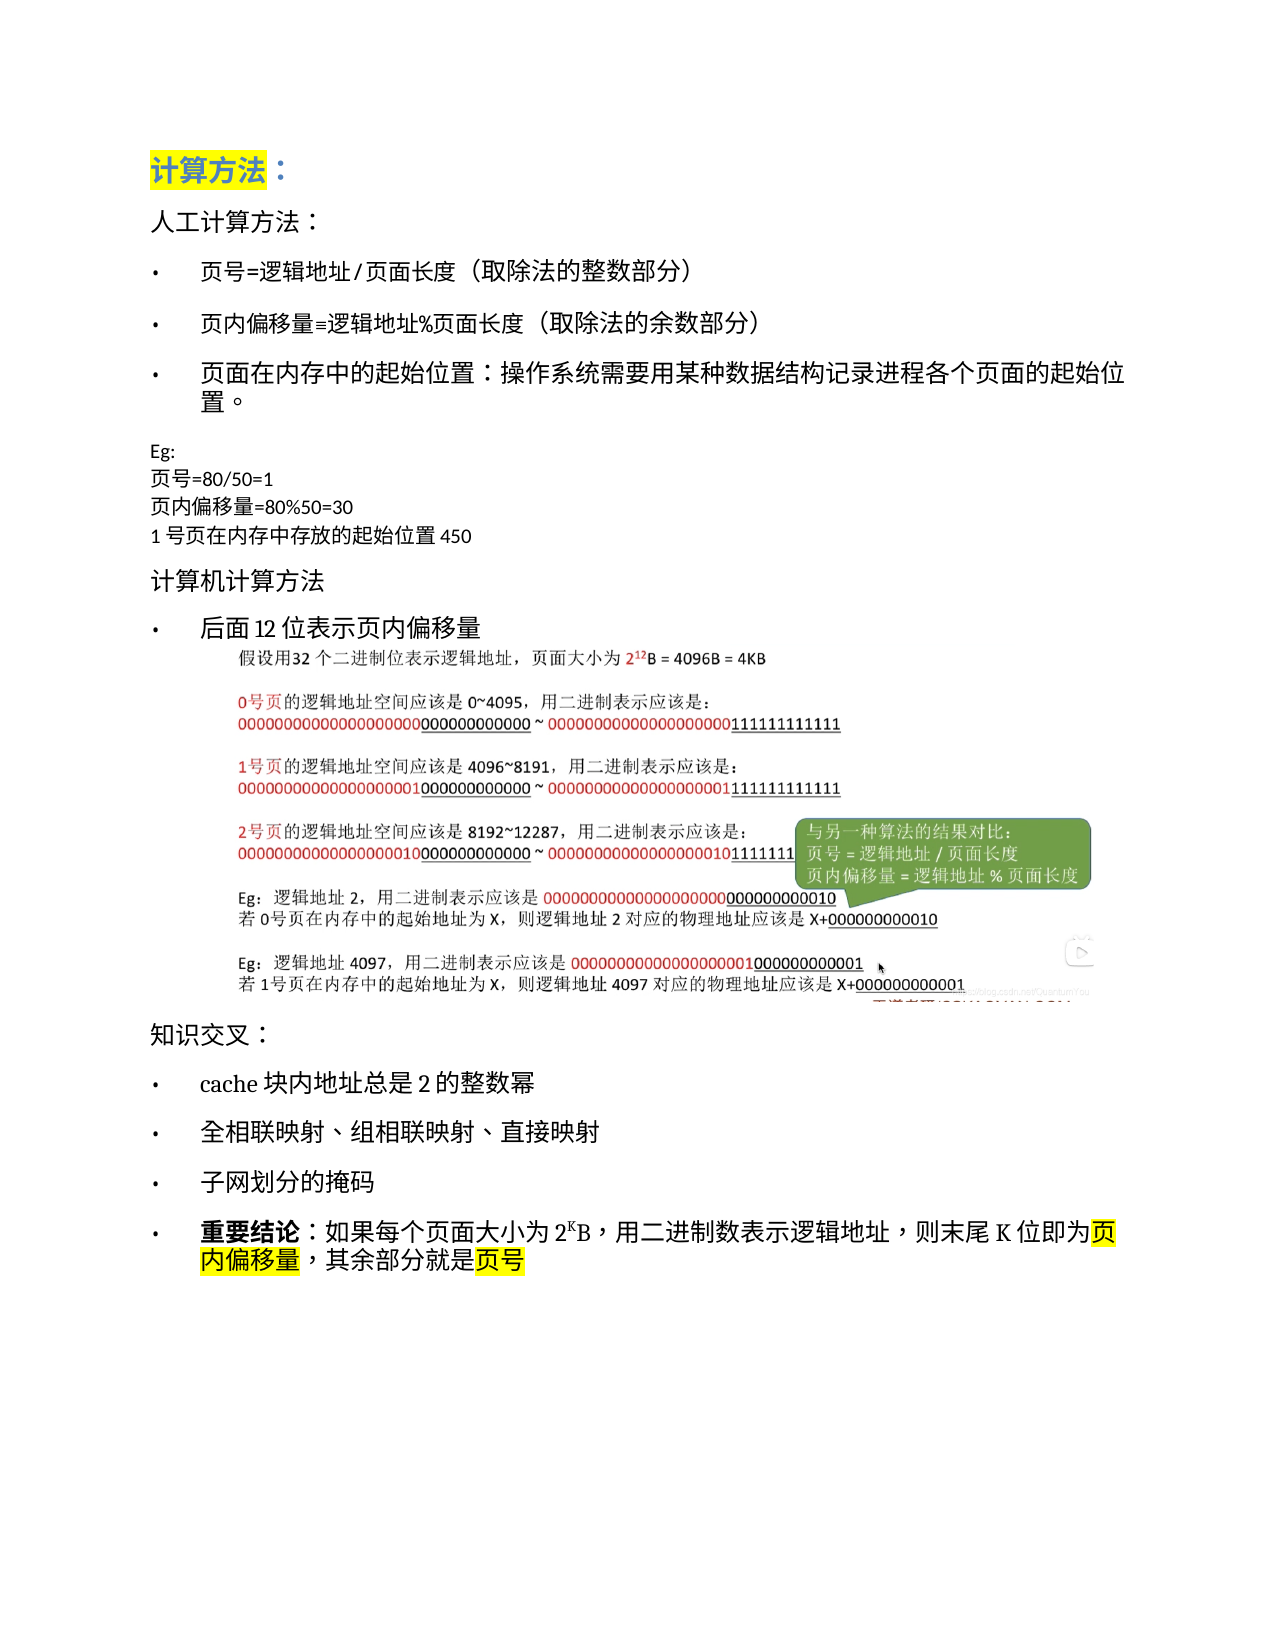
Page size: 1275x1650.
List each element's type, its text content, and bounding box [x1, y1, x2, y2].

text 人工计算方法： [150, 208, 1125, 237]
list 子网划分的掩码 [150, 1169, 1125, 1198]
list 重要结论：如果每个页面大小为2KB，用二进制数表示逻辑地址，则末尾K位即为页内偏移量，其余部分就是页号 [150, 1218, 1125, 1276]
list 全相联映射、组相联映射、直接映射 [150, 1119, 1125, 1148]
list 页内偏移量≡逻辑地址%页面长度（取除法的余数部分） [150, 308, 1125, 339]
list 页面在内存中的起始位置：操作系统需要用某种数据结构记录进程各个页面的起始位置。 [150, 360, 1125, 418]
subtitle 计算方法： [267, 150, 1125, 190]
picture [218, 644, 1094, 1002]
text Eg: 页号=80/50=1 页内偏移量=80%50=30 1号页在内存中存放的起始位置450 [150, 438, 1125, 549]
text 计算机计算方法 [150, 568, 1125, 597]
list 页号=逻辑地址/页面长度（取除法的整数部分） [150, 256, 1125, 287]
text 知识交叉： [150, 1022, 1125, 1051]
list cache 块内地址总是2的整数幂 [150, 1070, 1125, 1098]
